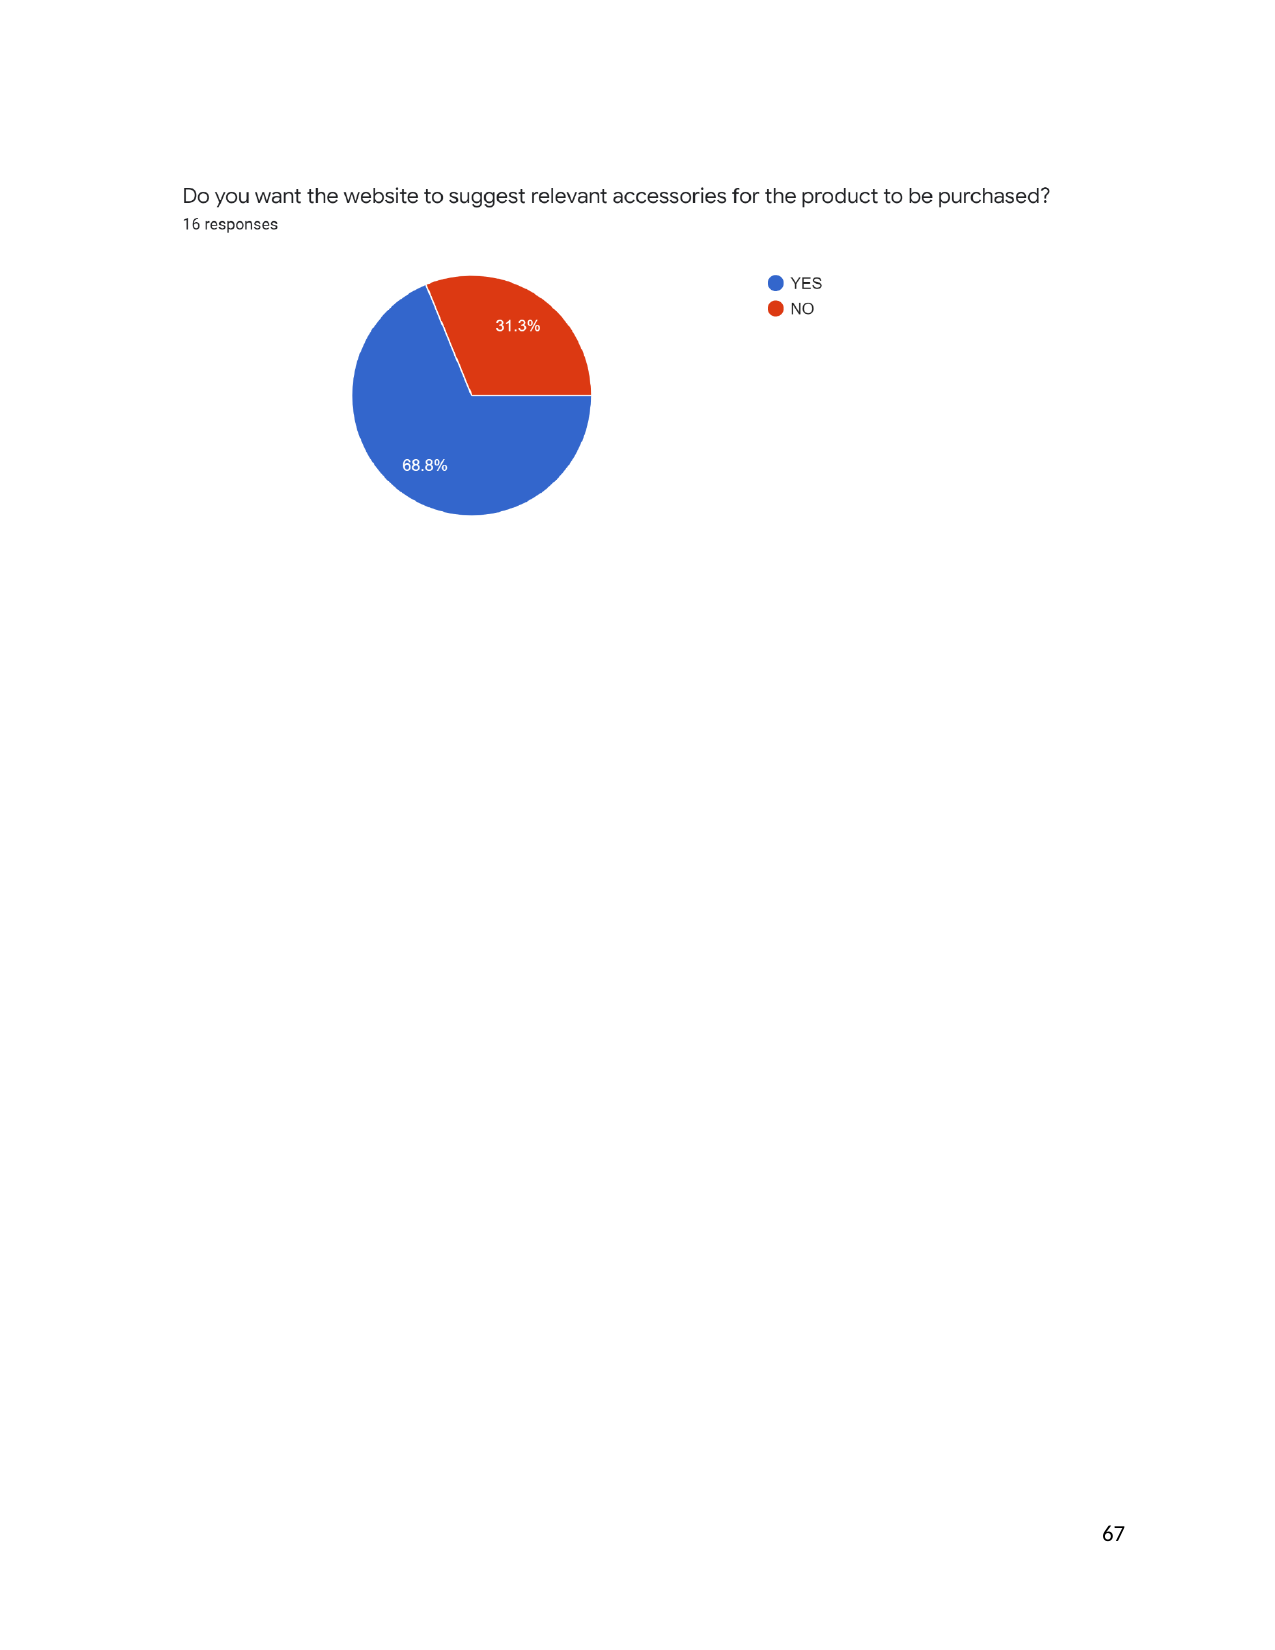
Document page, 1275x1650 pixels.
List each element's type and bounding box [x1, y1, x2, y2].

picture [150, 150, 1125, 561]
